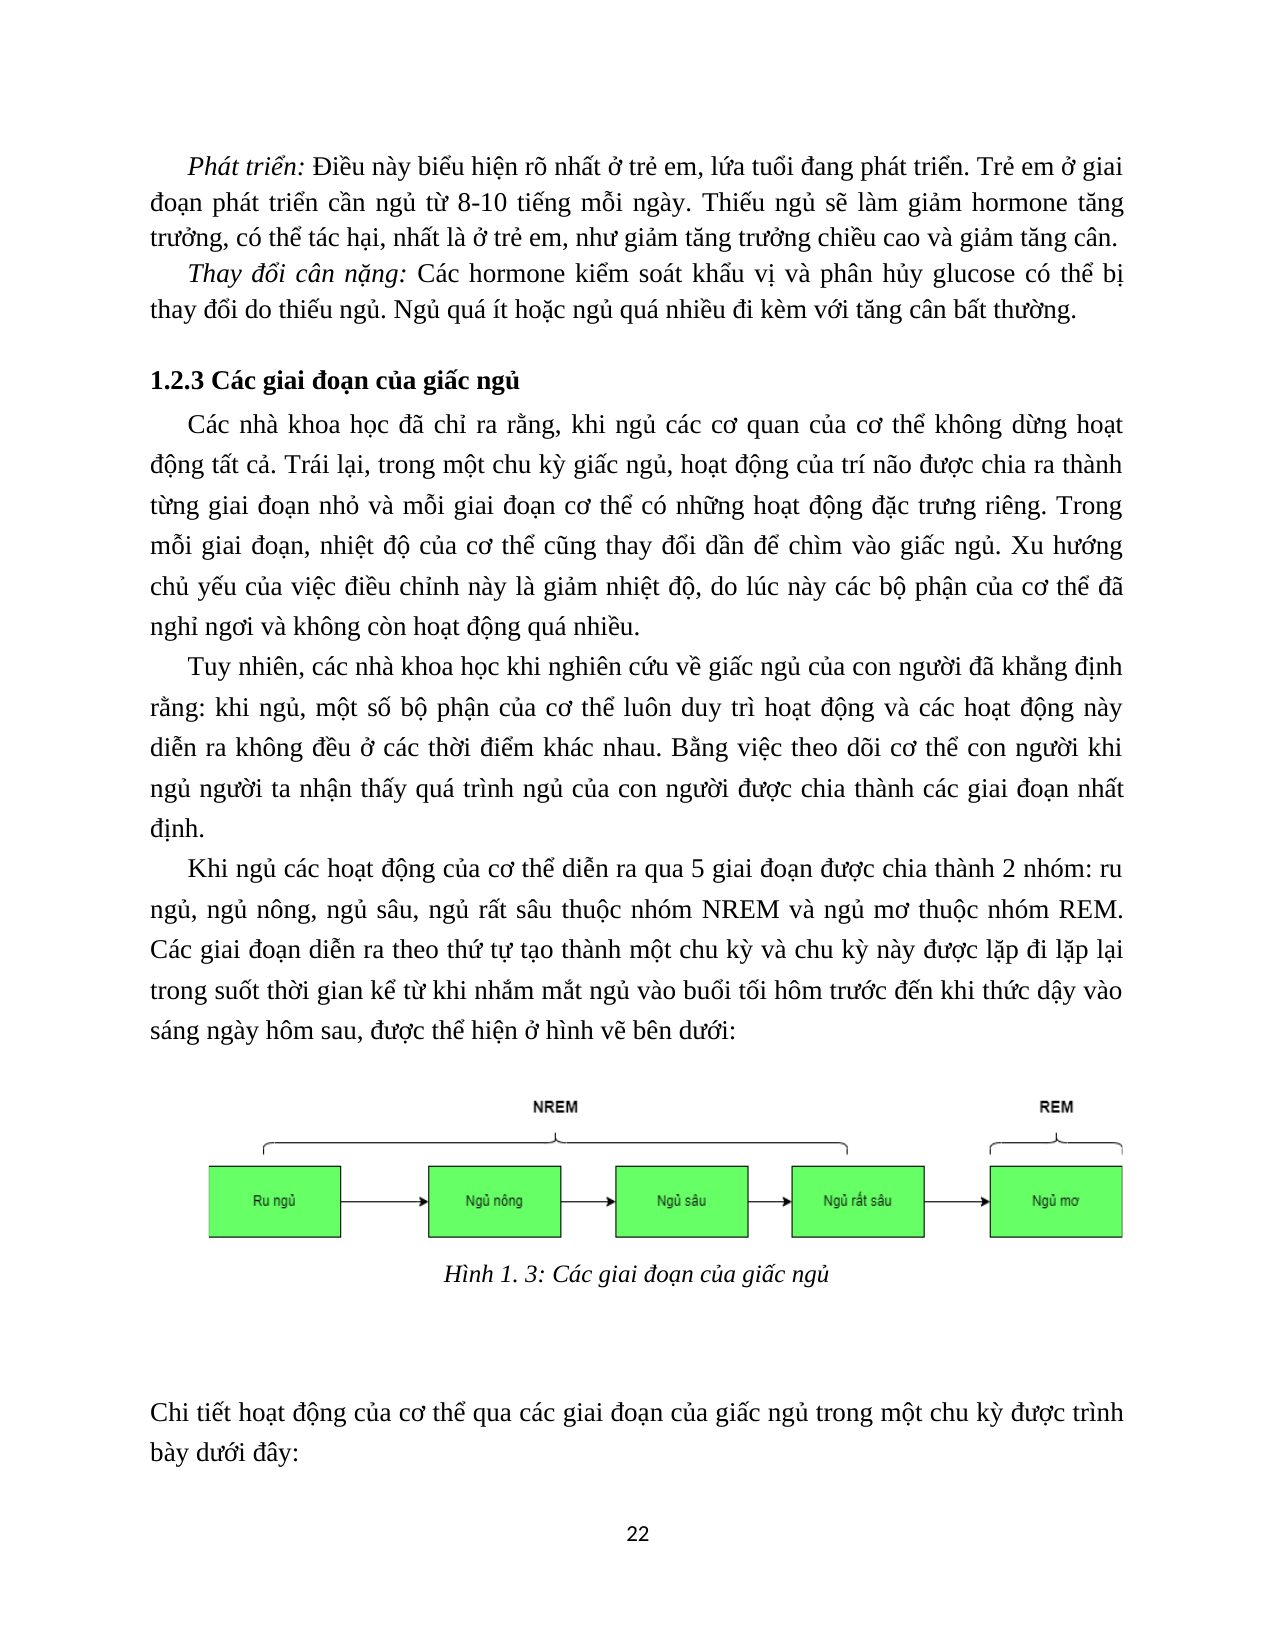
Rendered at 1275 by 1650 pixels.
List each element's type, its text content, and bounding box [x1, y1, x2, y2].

text Chi tiết hoạt động của cơ thể qua các giai đoạn của giấc ngủ trong một chu kỳ được trình bày dưới đây: [150, 1396, 1125, 1467]
text Khi ngủ các hoạt động của cơ thể diễn ra qua 5 giai đoạn được chia thành 2 nhóm: ru ngủ, ngủ nông, ngủ sâu, ngủ rất sâu thuộc nhóm NREM và ngủ mơ thuộc nhóm REM. Các giai đoạn diễn ra theo thứ tự tạo thành một chu kỳ và chu kỳ này được lặp đi lặp lại trong suốt thời gian kể từ khi nhắm mắt ngủ vào buổi tối hôm trước đến khi thức dậy vào sáng ngày hôm sau, được thể hiện ở hình vẽ bên dưới: [150, 853, 1125, 1045]
text Thay đổi cân nặng: Các hormone kiểm soát khẩu vị và phân hủy glucose có thể bị thay đổi do thiếu ngủ. Ngủ quá ít hoặc ngủ quá nhiều đi kèm với tăng cân bất thường. [150, 257, 1125, 324]
text Các nhà khoa học đã chỉ ra rằng, khi ngủ các cơ quan của cơ thể không dừng hoạt động tất cả. Trái lại, trong một chu kỳ giấc ngủ, hoạt động của trí não được chia ra thành từng giai đoạn nhỏ và mỗi giai đoạn cơ thể có những hoạt động đặc trưng riêng. Trong mỗi giai đoạn, nhiệt độ của cơ thể cũng thay đổi dần để chìm vào giấc ngủ. Xu hướng chủ yếu của việc điều chỉnh này là giảm nhiệt độ, do lúc này các bộ phận của cơ thể đã nghỉ ngơi và không còn hoạt động quá nhiều. [150, 408, 1125, 641]
text Tuy nhiên, các nhà khoa học khi nghiên cứu về giấc ngủ của con người đã khẳng định rằng: khi ngủ, một số bộ phận của cơ thể luôn duy trì hoạt động và các hoạt động này diễn ra không đều ở các thời điểm khác nhau. Bằng việc theo dõi cơ thể con người khi ngủ người ta nhận thấy quá trình ngủ của con người được chia thành các giai đoạn nhất định. [150, 651, 1125, 843]
text Hình 1. : Các giai đoạn của giấc ngủ [150, 1259, 1125, 1288]
text Phát triển: Điều này biểu hiện rõ nhất ở trẻ em, lứa tuổi đang phát triển. Trẻ em ở giai đoạn phát triển cần ngủ từ 8-10 tiếng mỗi ngày. Thiếu ngủ sẽ làm giảm hormone tăng trưởng, có thể tác hại, nhất là ở trẻ em, như giảm tăng trưởng chiều cao và giảm tăng cân. [150, 150, 1125, 253]
picture [208, 1095, 1123, 1239]
subtitle 1.2.3 Các giai đoạn của giấc ngủ [150, 364, 1125, 396]
